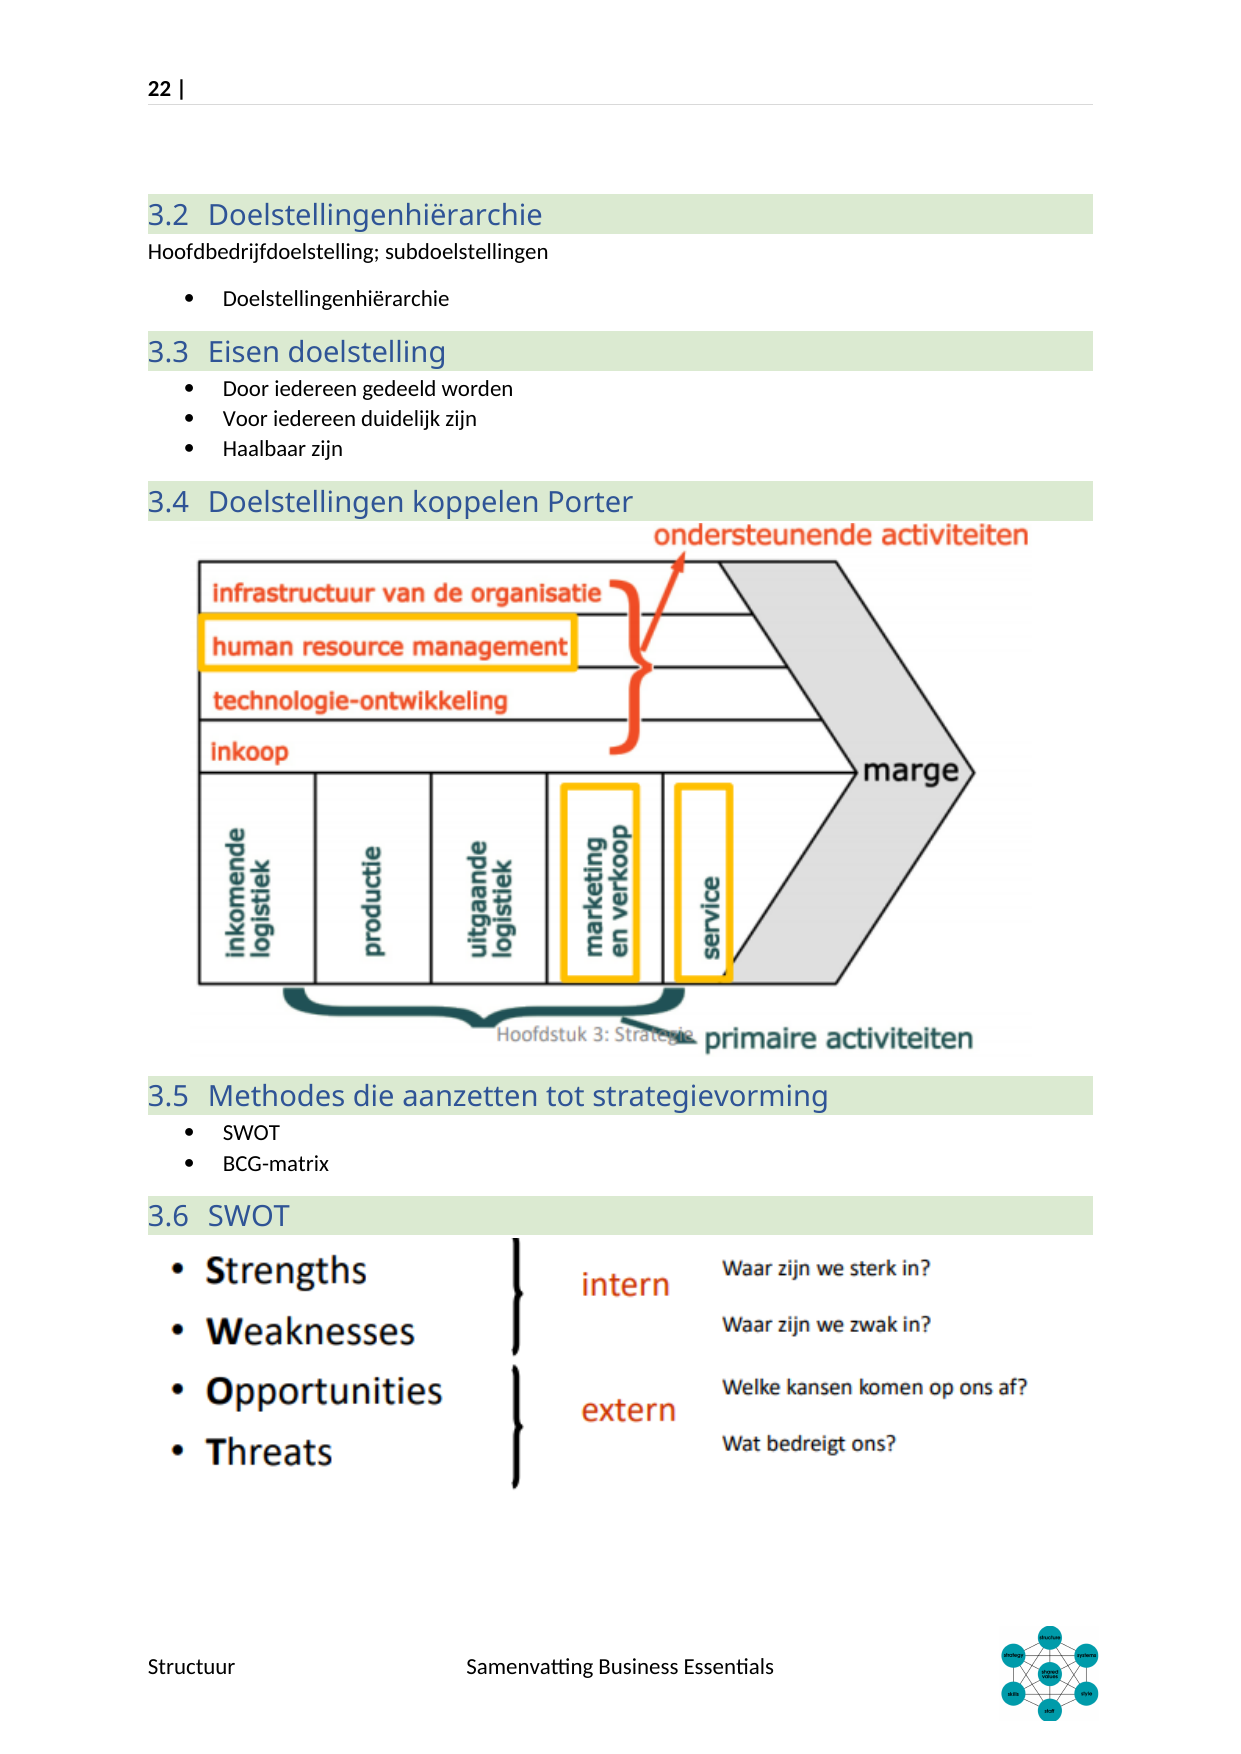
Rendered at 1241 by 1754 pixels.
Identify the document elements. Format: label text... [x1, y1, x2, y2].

subtitle Eisen doelstelling [148, 331, 1093, 371]
subtitle Doelstellingen koppelen Porter [148, 481, 1093, 521]
subtitle Methodes die aanzetten tot strategievorming [148, 1076, 1093, 1115]
list Voor iedereen duidelijk zijn [185, 404, 1093, 432]
list Door iedereen gedeeld worden [185, 374, 1093, 402]
list Haalbaar zijn [185, 434, 1093, 462]
picture [147, 523, 1078, 1057]
list Doelstellingenhiërarchie [185, 284, 1093, 312]
list SWOT [185, 1118, 1093, 1146]
picture [998, 1626, 1099, 1721]
subtitle SWOT [148, 1196, 1093, 1235]
list BCG-matrix [185, 1149, 1093, 1177]
subtitle Doelstellingenhiërarchie [148, 194, 1093, 234]
picture [147, 1238, 1042, 1498]
text Hoofdbedrijfdoelstelling; subdoelstellingen [148, 237, 1093, 265]
